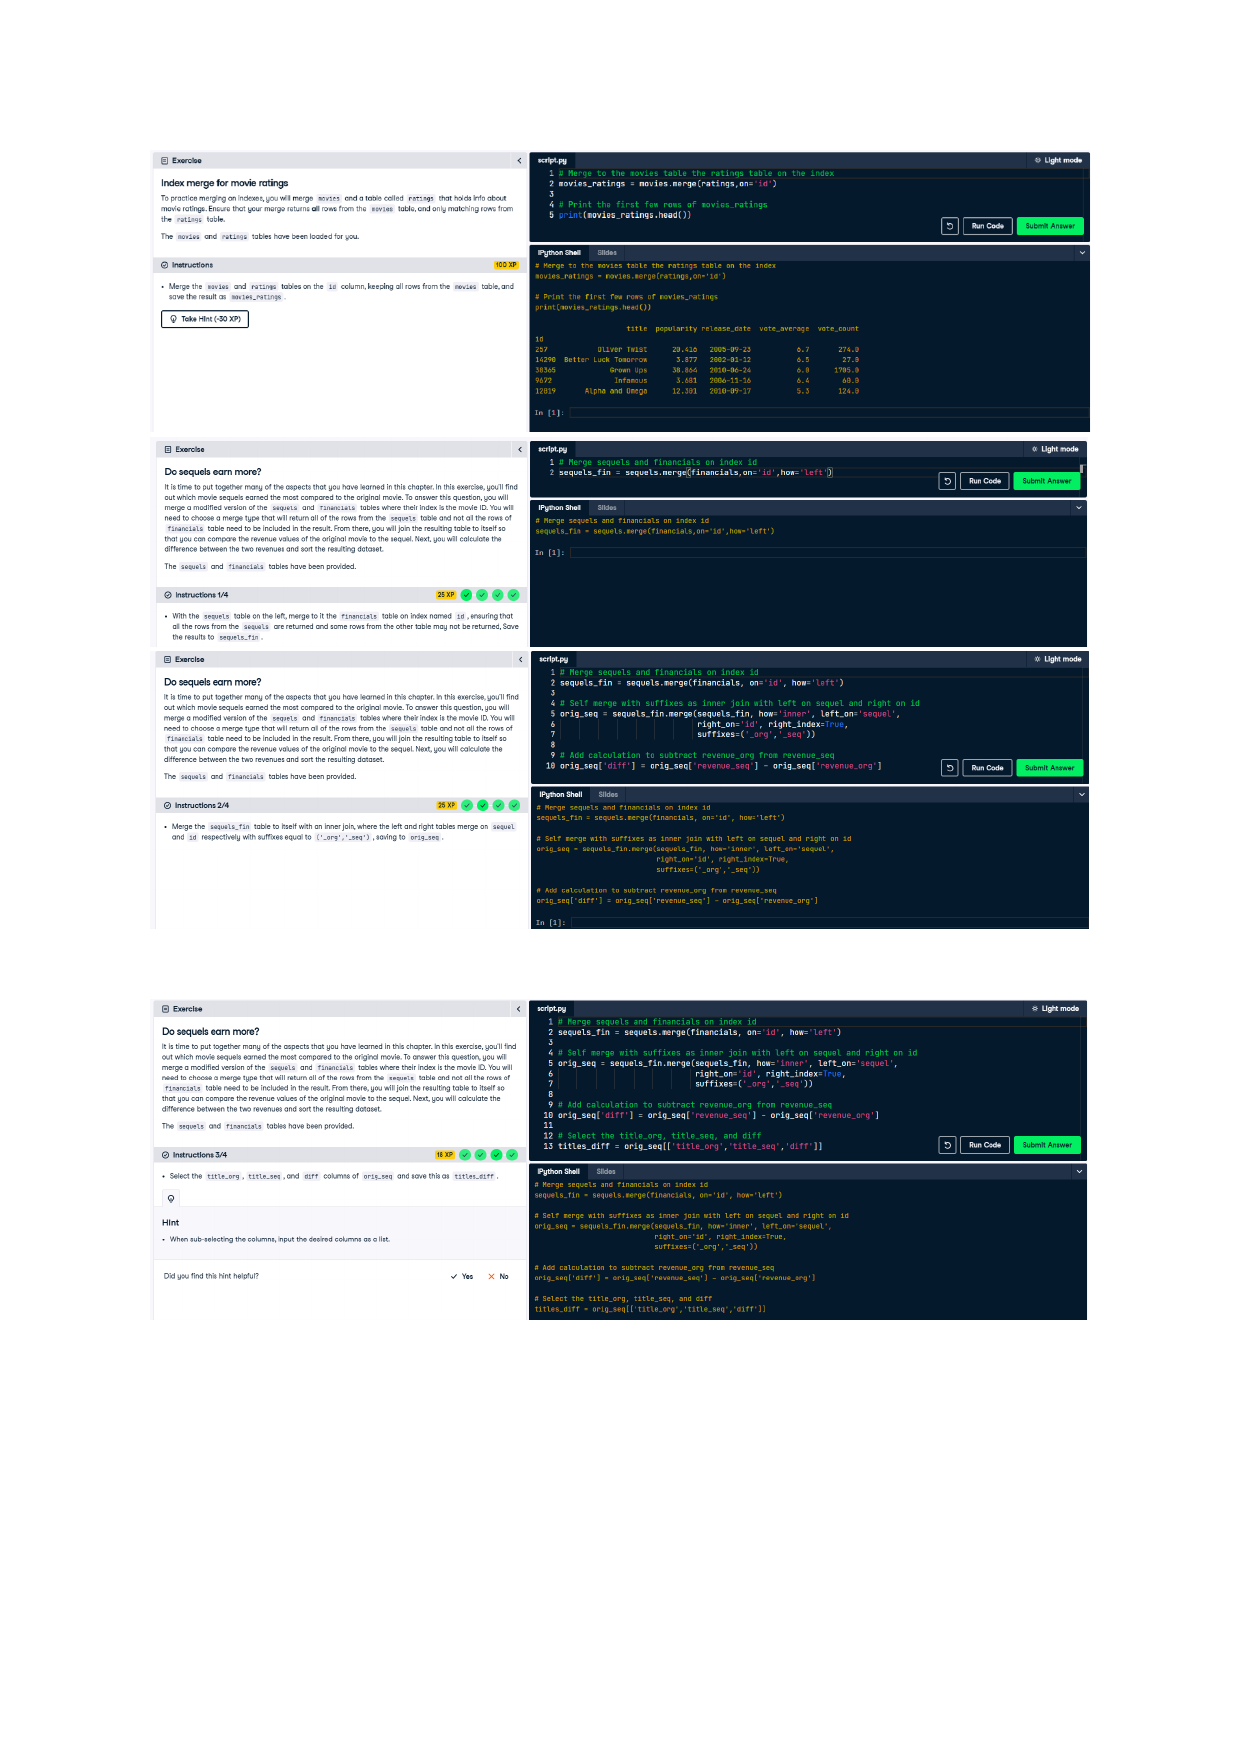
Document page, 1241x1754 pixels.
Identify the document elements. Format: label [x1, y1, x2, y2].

picture [150, 437, 1088, 647]
picture [150, 999, 1088, 1320]
picture [150, 150, 1091, 432]
picture [150, 651, 1089, 929]
